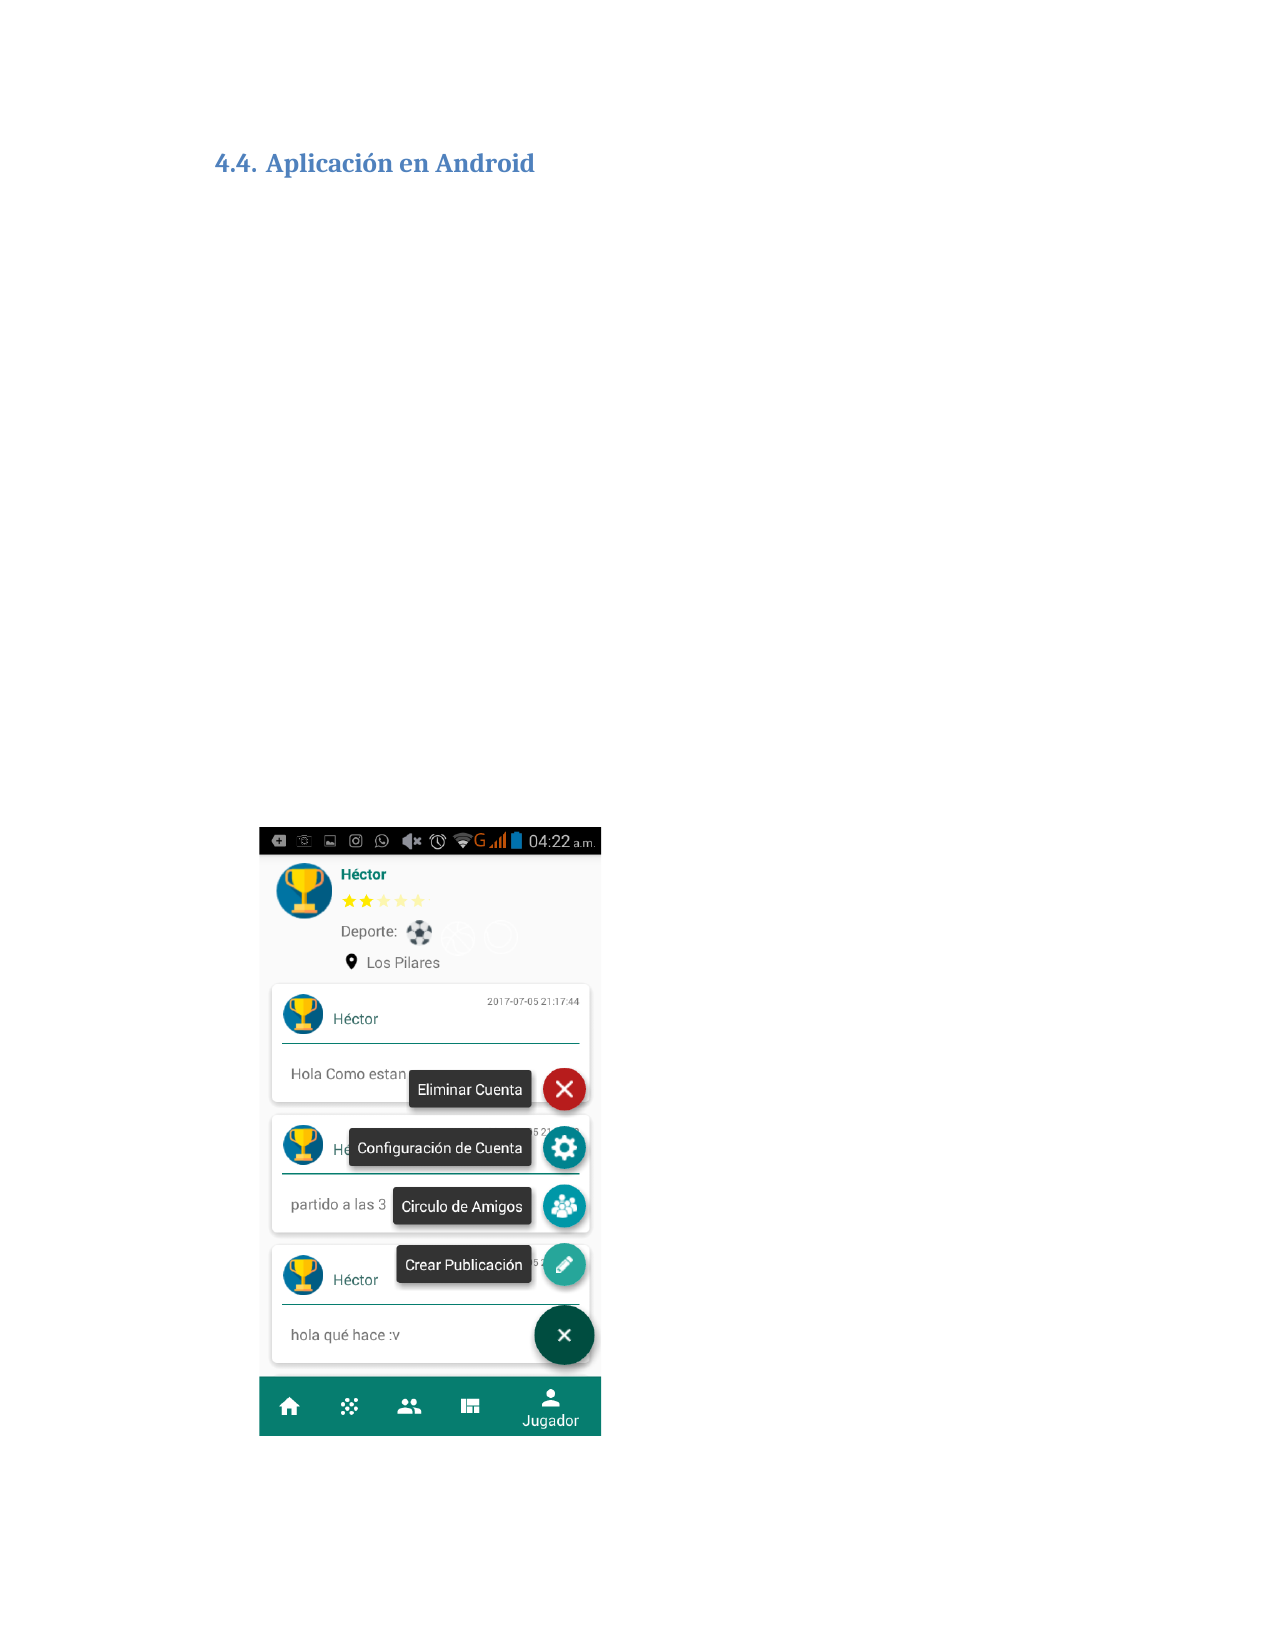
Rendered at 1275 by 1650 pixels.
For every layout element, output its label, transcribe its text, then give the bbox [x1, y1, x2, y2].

picture [259, 827, 602, 1436]
subtitle Aplicación en Android [215, 148, 1098, 179]
